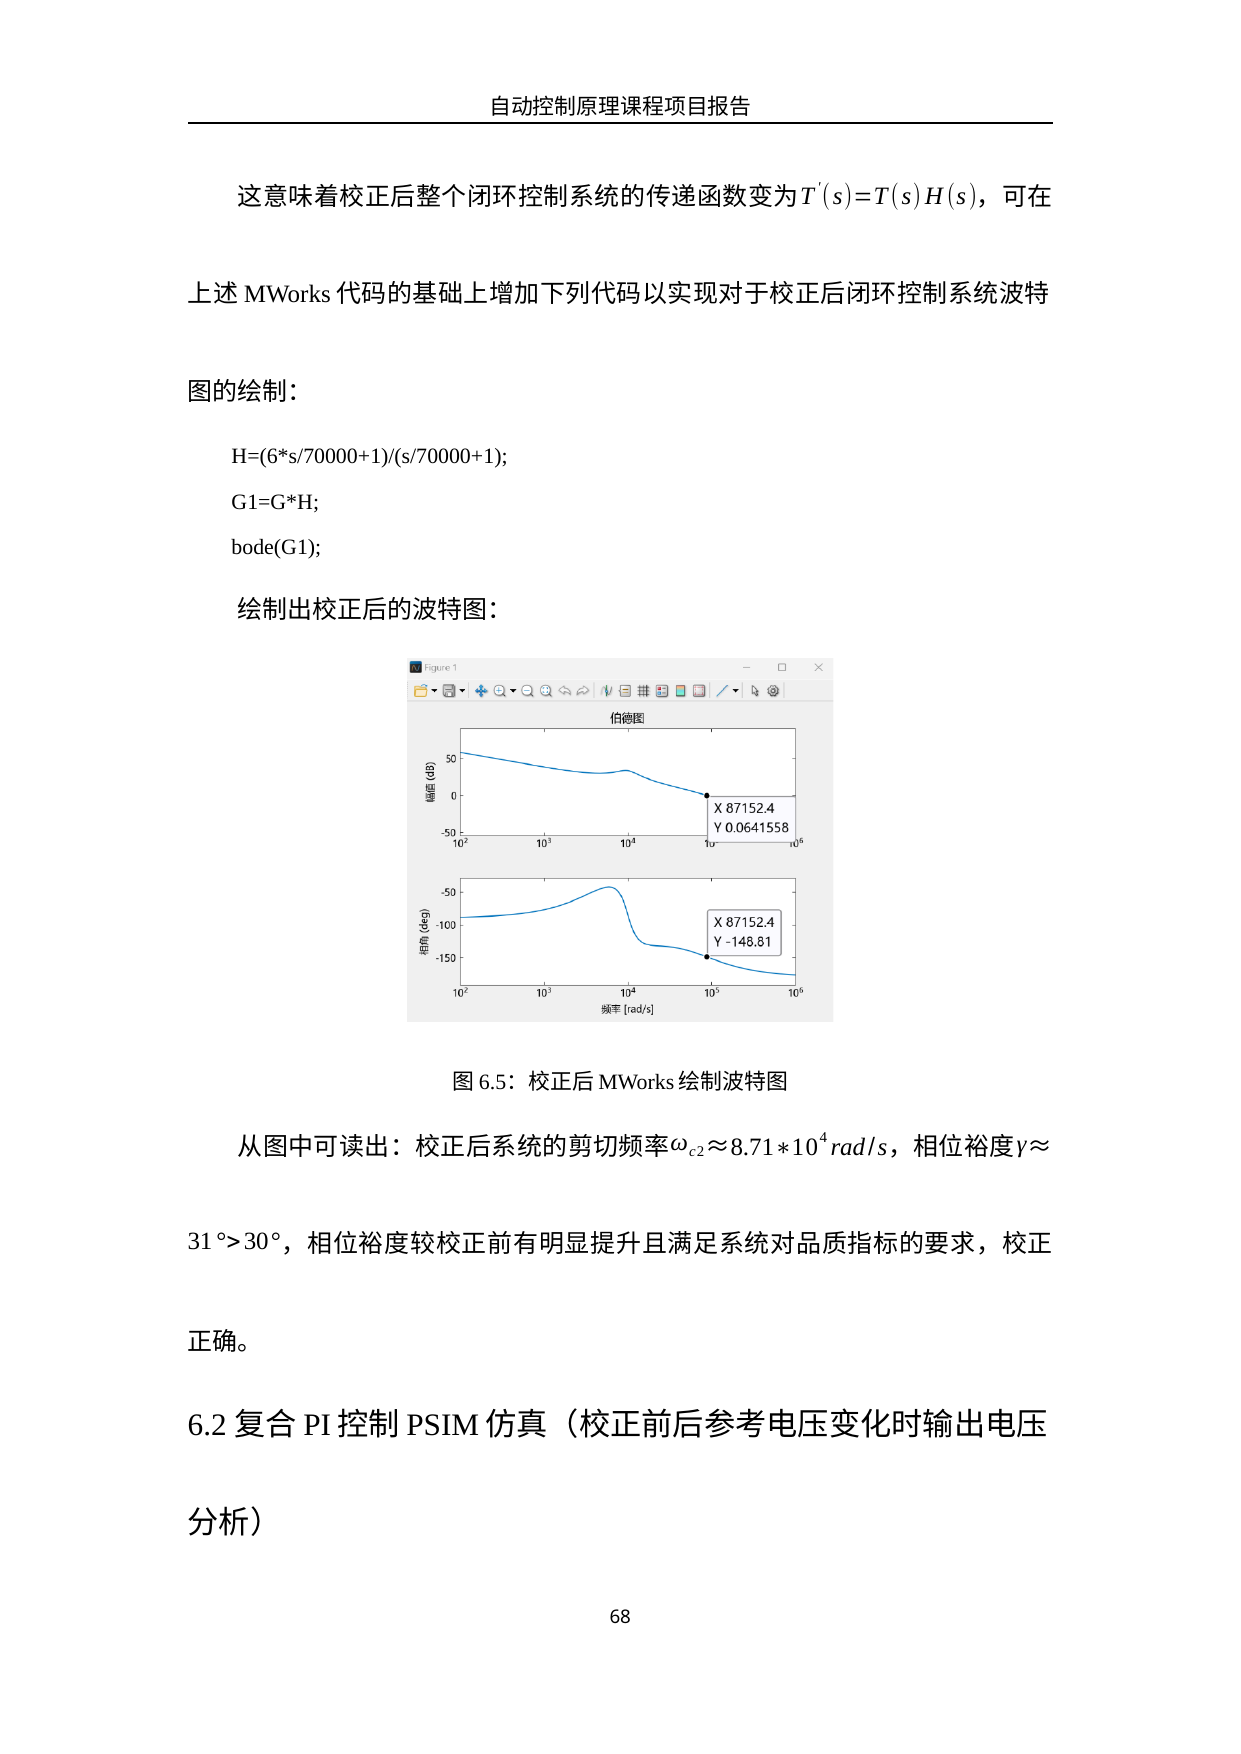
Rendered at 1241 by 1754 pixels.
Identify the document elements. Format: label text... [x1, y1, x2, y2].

text G1=G*H; [187, 485, 1053, 517]
text 从图中可读出：校正后系统的剪切频率≈，相位裕度≈，相位裕度较校正前有明显提升且满足系统对品质指标的要求，校正正确。 [187, 1112, 1053, 1372]
picture [407, 658, 834, 1022]
text 绘制出校正后的波特图： [187, 575, 1053, 640]
text 6.2 复合PI控制PSIM仿真（校正前后参考电压变化时输出电压分析） [187, 1390, 1053, 1552]
text 这意味着校正后整个闭环控制系统的传递函数变为，可在上述MWorks代码的基础上增加下列代码以实现对于校正后闭环控制系统波特图的绘制： [187, 162, 1053, 422]
text 图6.5：校正后MWorks绘制波特图 [187, 1063, 1053, 1096]
text H=(6*s/70000+1)/(s/70000+1); [187, 440, 1053, 472]
text bode(G1); [187, 530, 1053, 563]
